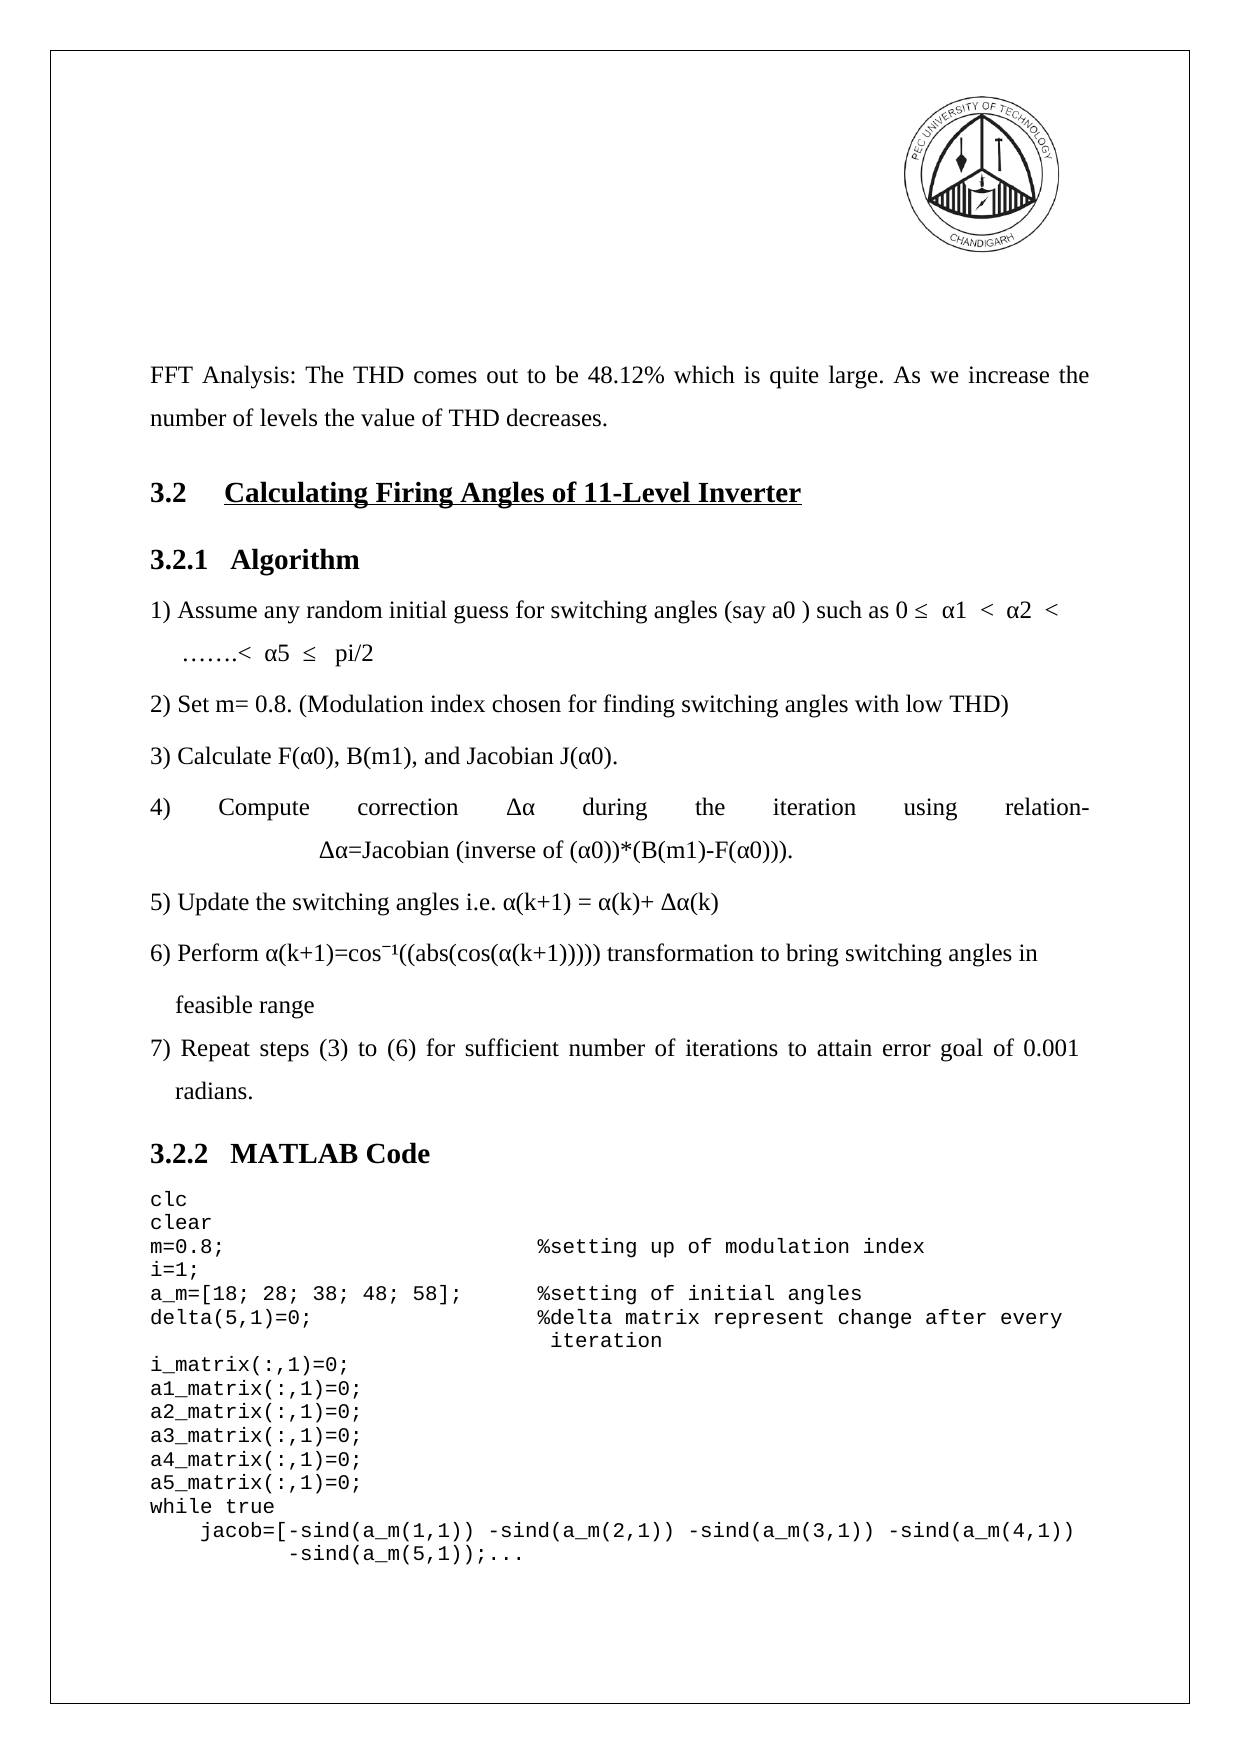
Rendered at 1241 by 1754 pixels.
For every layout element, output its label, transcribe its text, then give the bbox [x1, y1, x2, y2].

text i_matrix(:,1)=0; [150, 1354, 1090, 1378]
list Calculating Firing Angles of 11-Level Inverter [150, 475, 1090, 508]
text 6) Perform α(k+1)=cos⁻¹((abs(cos(α(k+1))))) transformation to bring switching angles in [150, 938, 1090, 967]
picture [884, 73, 1083, 274]
text 7) Repeat steps (3) to (6) for sufficient number of iterations to attain error goal of 0.001 radians. [150, 1033, 1090, 1105]
text FFT Analysis: The THD comes out to be 48.12% which is quite large. As we increase the number of levels the value of THD decreases. [150, 360, 1090, 432]
text 2) Set m= 0.8. (Modulation index chosen for finding switching angles with low THD) [150, 689, 1090, 718]
text while true [150, 1496, 1090, 1519]
text 3) Calculate F(α0), B(m1), and Jacobian J(α0). [150, 741, 1090, 769]
text 1) Assume any random initial guess for switching angles (say a0 ) such as 0 ≤ α1 < α2 < …….< α5 ≤ pi/2 [150, 595, 1090, 667]
text 3.2.1 Algorithm [150, 542, 1090, 575]
text jacob=[-sind(a_m(1,1)) -sind(a_m(2,1)) -sind(a_m(3,1)) -sind(a_m(4,1)) -sind(a_m(5,1));... [150, 1519, 1090, 1593]
text a2_matrix(:,1)=0; [150, 1401, 1090, 1425]
text 4) Compute correction Δα during the iteration using relation- Δα=Jacobian (inverse of (α0))*(B(m1)-F(α0))). [150, 792, 1090, 864]
text feasible range [150, 990, 1090, 1018]
text 3.2.2 MATLAB Code [150, 1136, 1090, 1169]
text m=0.8; %setting up of modulation index [150, 1236, 1090, 1259]
text a3_matrix(:,1)=0; [150, 1425, 1090, 1449]
text delta(5,1)=0; %delta matrix represent change after every iteration [150, 1307, 1090, 1354]
text a_m=[18; 28; 38; 48; 58]; %setting of initial angles [150, 1283, 1090, 1307]
text 5) Update the switching angles i.e. α(k+1) = α(k)+ Δα(k) [150, 887, 1090, 916]
text a1_matrix(:,1)=0; [150, 1378, 1090, 1401]
text a5_matrix(:,1)=0; [150, 1472, 1090, 1496]
text a4_matrix(:,1)=0; [150, 1449, 1090, 1472]
text i=1; [150, 1259, 1090, 1283]
text clear [150, 1212, 1090, 1236]
text clc [150, 1188, 1090, 1212]
